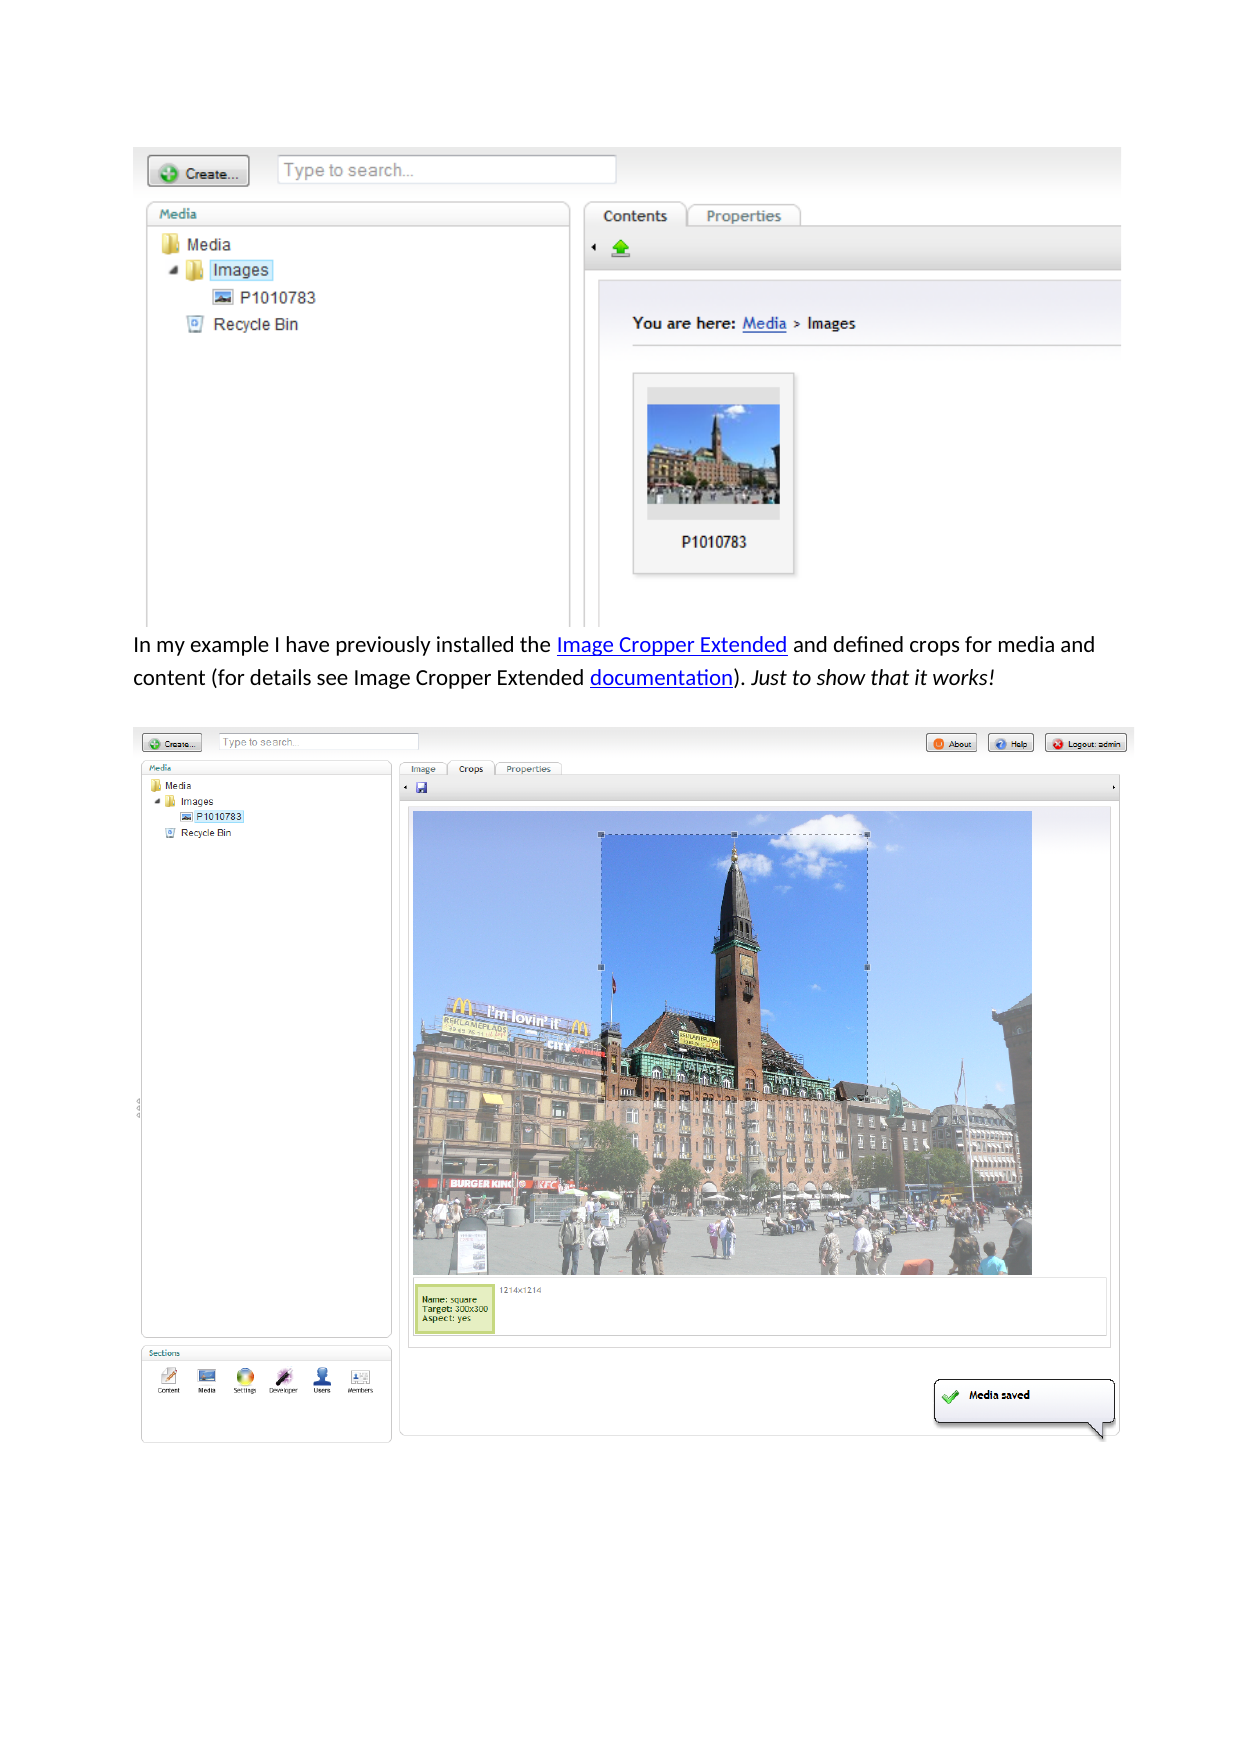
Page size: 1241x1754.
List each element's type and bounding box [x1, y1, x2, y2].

picture [133, 147, 1122, 627]
list [89, 148, 1137, 1457]
picture [133, 727, 1135, 1457]
